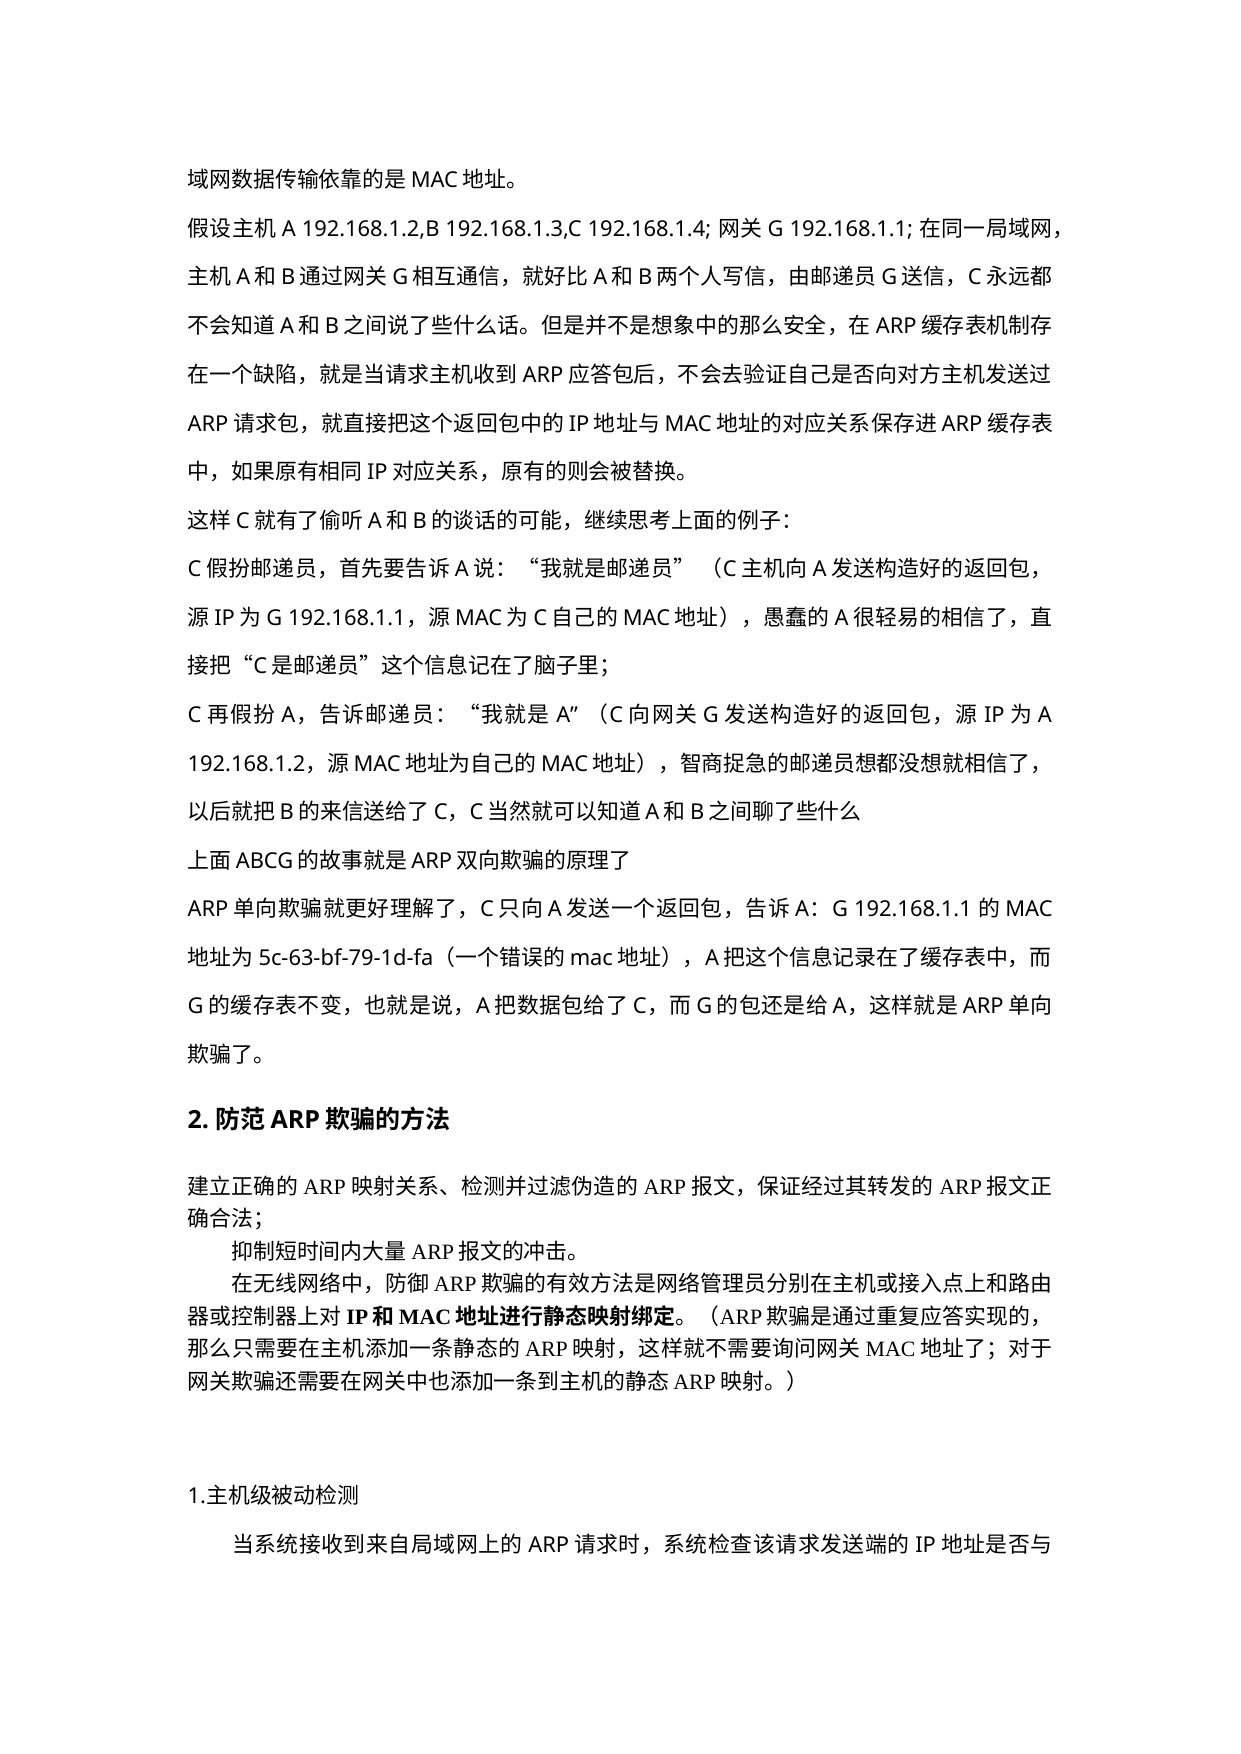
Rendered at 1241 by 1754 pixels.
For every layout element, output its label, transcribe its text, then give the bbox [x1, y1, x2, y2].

text C假扮邮递员，首先要告诉A说：“我就是邮递员” （C主机向A发送构造好的返回包，源IP为G 192.168.1.1，源MAC为C自己的MAC地址），愚蠢的A很轻易的相信了，直接把“C是邮递员”这个信息记在了脑子里； [187, 551, 1053, 681]
text C再假扮A，告诉邮递员：“我就是A” （C向网关G发送构造好的返回包，源IP为A 192.168.1.2，源MAC地址为自己的MAC地址），智商捉急的邮递员想都没想就相信了，以后就把B的来信送给了C，C当然就可以知道A和B之间聊了些什么 [187, 697, 1053, 827]
text 假设主机 A 192.168.1.2,B 192.168.1.3,C 192.168.1.4; 网关 G 192.168.1.1; 在同一局域网，主机A和B通过网关G相互通信，就好比A和B两个人写信，由邮递员G送信，C永远都不会知道A和B之间说了些什么话。但是并不是想象中的那么安全，在ARP缓存表机制存在一个缺陷，就是当请求主机收到ARP应答包后，不会去验证自己是否向对方主机发送过ARP请求包，就直接把这个返回包中的IP地址与MAC地址的对应关系保存进ARP缓存表中，如果原有相同IP对应关系，原有的则会被替换。 [187, 210, 1053, 487]
text 上面ABCG的故事就是ARP双向欺骗的原理了 [187, 842, 1053, 875]
text 在无线网络中，防御ARP欺骗的有效方法是网络管理员分别在主机或接入点上和路由器或控制器上对IP和MAC地址进行静态映射绑定。（ARP欺骗是通过重复应答实现的，那么只需要在主机添加一条静态的ARP映射，这样就不需要询问网关MAC地址了；对于网关欺骗还需要在网关中也添加一条到主机的静态ARP映射。） [187, 1266, 1053, 1396]
text 这样C就有了偷听A和B的谈话的可能，继续思考上面的例子： [187, 502, 1053, 535]
text ARP单向欺骗就更好理解了，C只向A发送一个返回包，告诉A：G 192.168.1.1 的MAC地址为 5c-63-bf-79-1d-fa（一个错误的mac地址），A把这个信息记录在了缓存表中，而G的缓存表不变，也就是说，A把数据包给了C，而G的包还是给A，这样就是ARP单向欺骗了。 [187, 891, 1053, 1069]
text 2. 防范ARP欺骗的方法 [187, 1085, 1053, 1150]
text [187, 162, 1053, 194]
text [187, 1526, 1053, 1559]
text 抑制短时间内大量 ARP报文的冲击。 [187, 1233, 1053, 1266]
text 建立正确的 ARP 映射关系、检测并过滤伪造的 ARP 报文，保证经过其转发的 ARP报文正确合法； [187, 1168, 1053, 1233]
text 1.主机级被动检测 [187, 1478, 1053, 1510]
